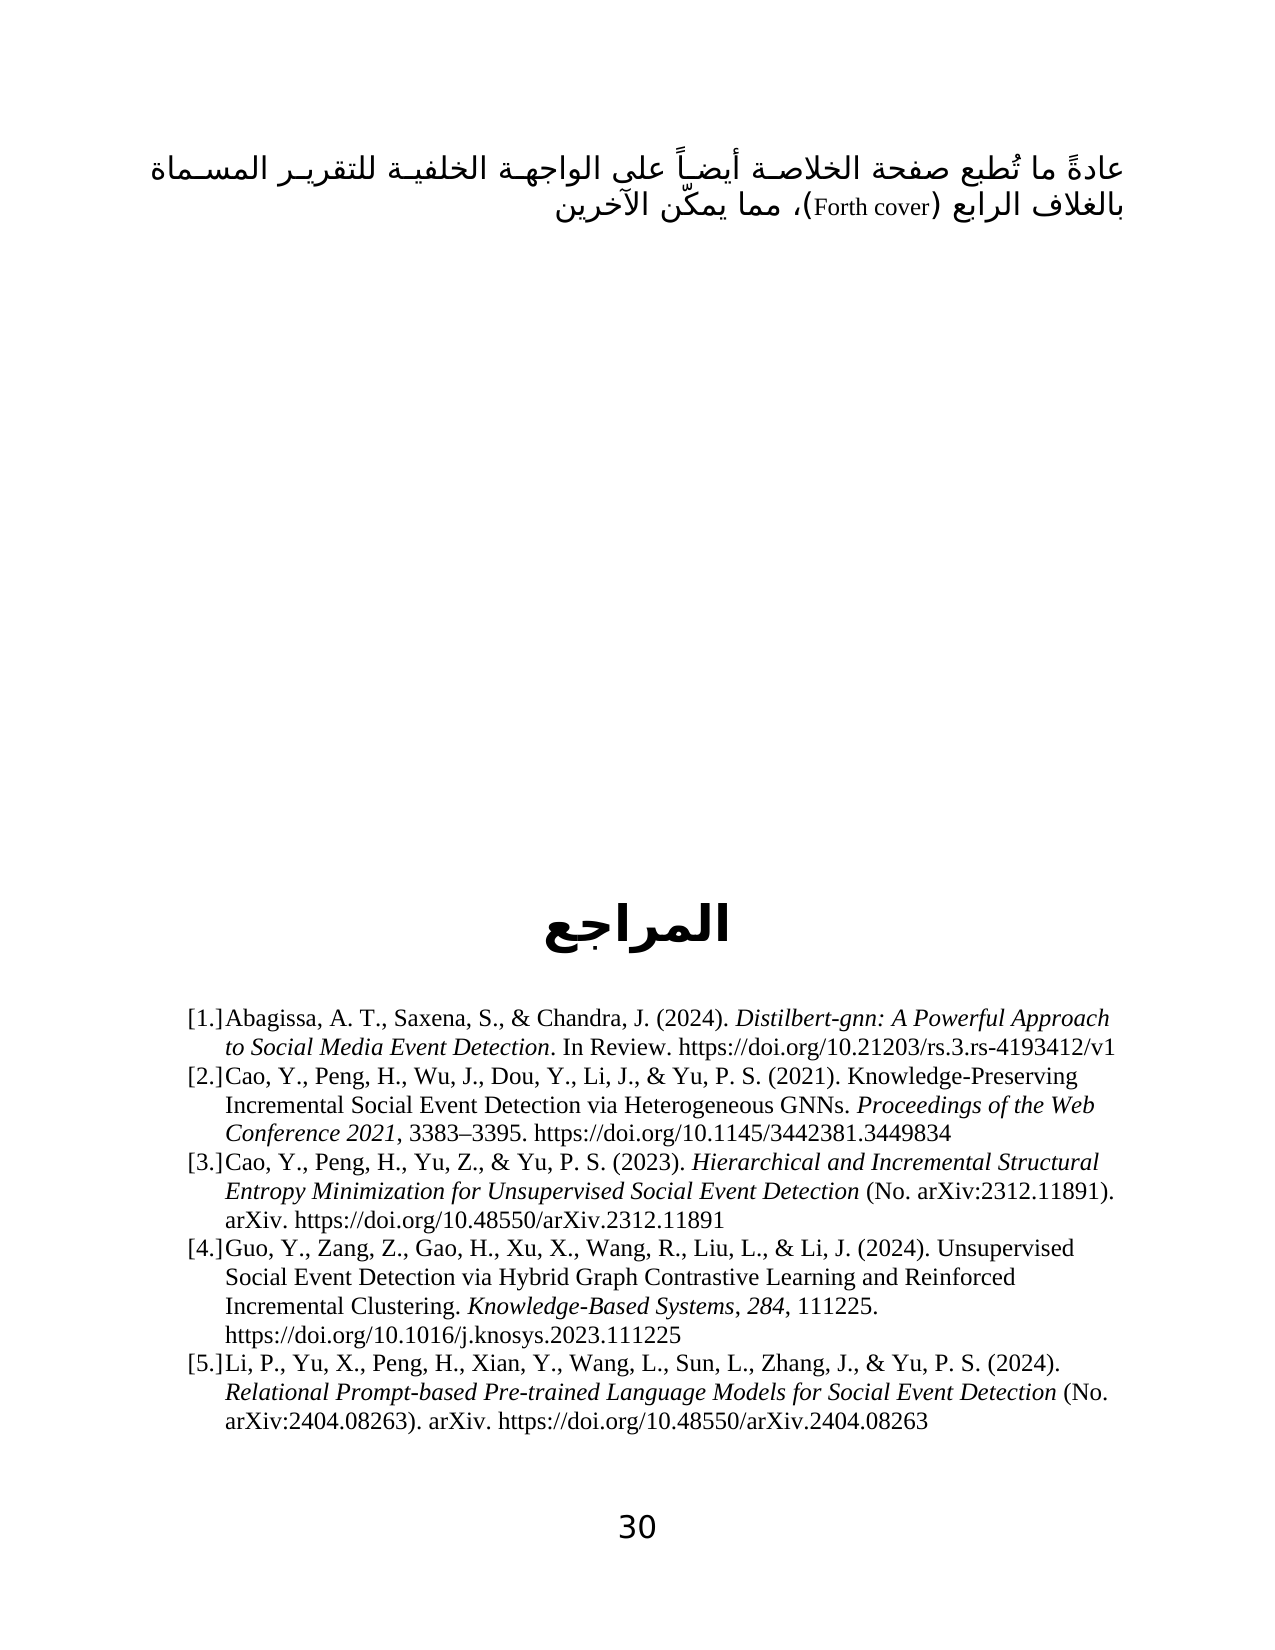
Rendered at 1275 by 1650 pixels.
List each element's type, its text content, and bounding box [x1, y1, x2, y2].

text عادةً ما تُطبع صفحة الخلاصة أيضاً على الواجهة الخلفية للتقرير المسماة بالغلاف الرابع (Forth cover)، مما يمكّن الآخرين [150, 150, 1125, 223]
list Abagissa, A. T., Saxena, S., & Chandra, J. (2024). Distilbert-gnn: A Powerful Approach to Social Media Event Detection. In Review. https://doi.org/10.21203/rs.3.rs-4193412/v1 [187, 1003, 1125, 1061]
list Cao, Y., Peng, H., Yu, Z., & Yu, P. S. (2023). Hierarchical and Incremental Structural Entropy Minimization for Unsupervised Social Event Detection (No. arXiv:2312.11891). arXiv. https://doi.org/10.48550/arXiv.2312.11891 [187, 1147, 1125, 1233]
list Cao, Y., Peng, H., Wu, J., Dou, Y., Li, J., & Yu, P. S. (2021). Knowledge-Preserving Incremental Social Event Detection via Heterogeneous GNNs. Proceedings of the Web Conference 2021, 3383–3395. https://doi.org/10.1145/3442381.3449834 [187, 1061, 1125, 1147]
text المراجع [150, 895, 1125, 953]
list Guo, Y., Zang, Z., Gao, H., Xu, X., Wang, R., Liu, L., & Li, J. (2024). Unsupervised Social Event Detection via Hybrid Graph Contrastive Learning and Reinforced Incremental Clustering. Knowledge-Based Systems, 284, 111225. https://doi.org/10.1016/j.knosys.2023.111225 [187, 1233, 1125, 1348]
list Li, P., Yu, X., Peng, H., Xian, Y., Wang, L., Sun, L., Zhang, J., & Yu, P. S. (2024). Relational Prompt-based Pre-trained Language Models for Social Event Detection (No. arXiv:2404.08263). arXiv. https://doi.org/10.48550/arXiv.2404.08263 [187, 1348, 1125, 1435]
